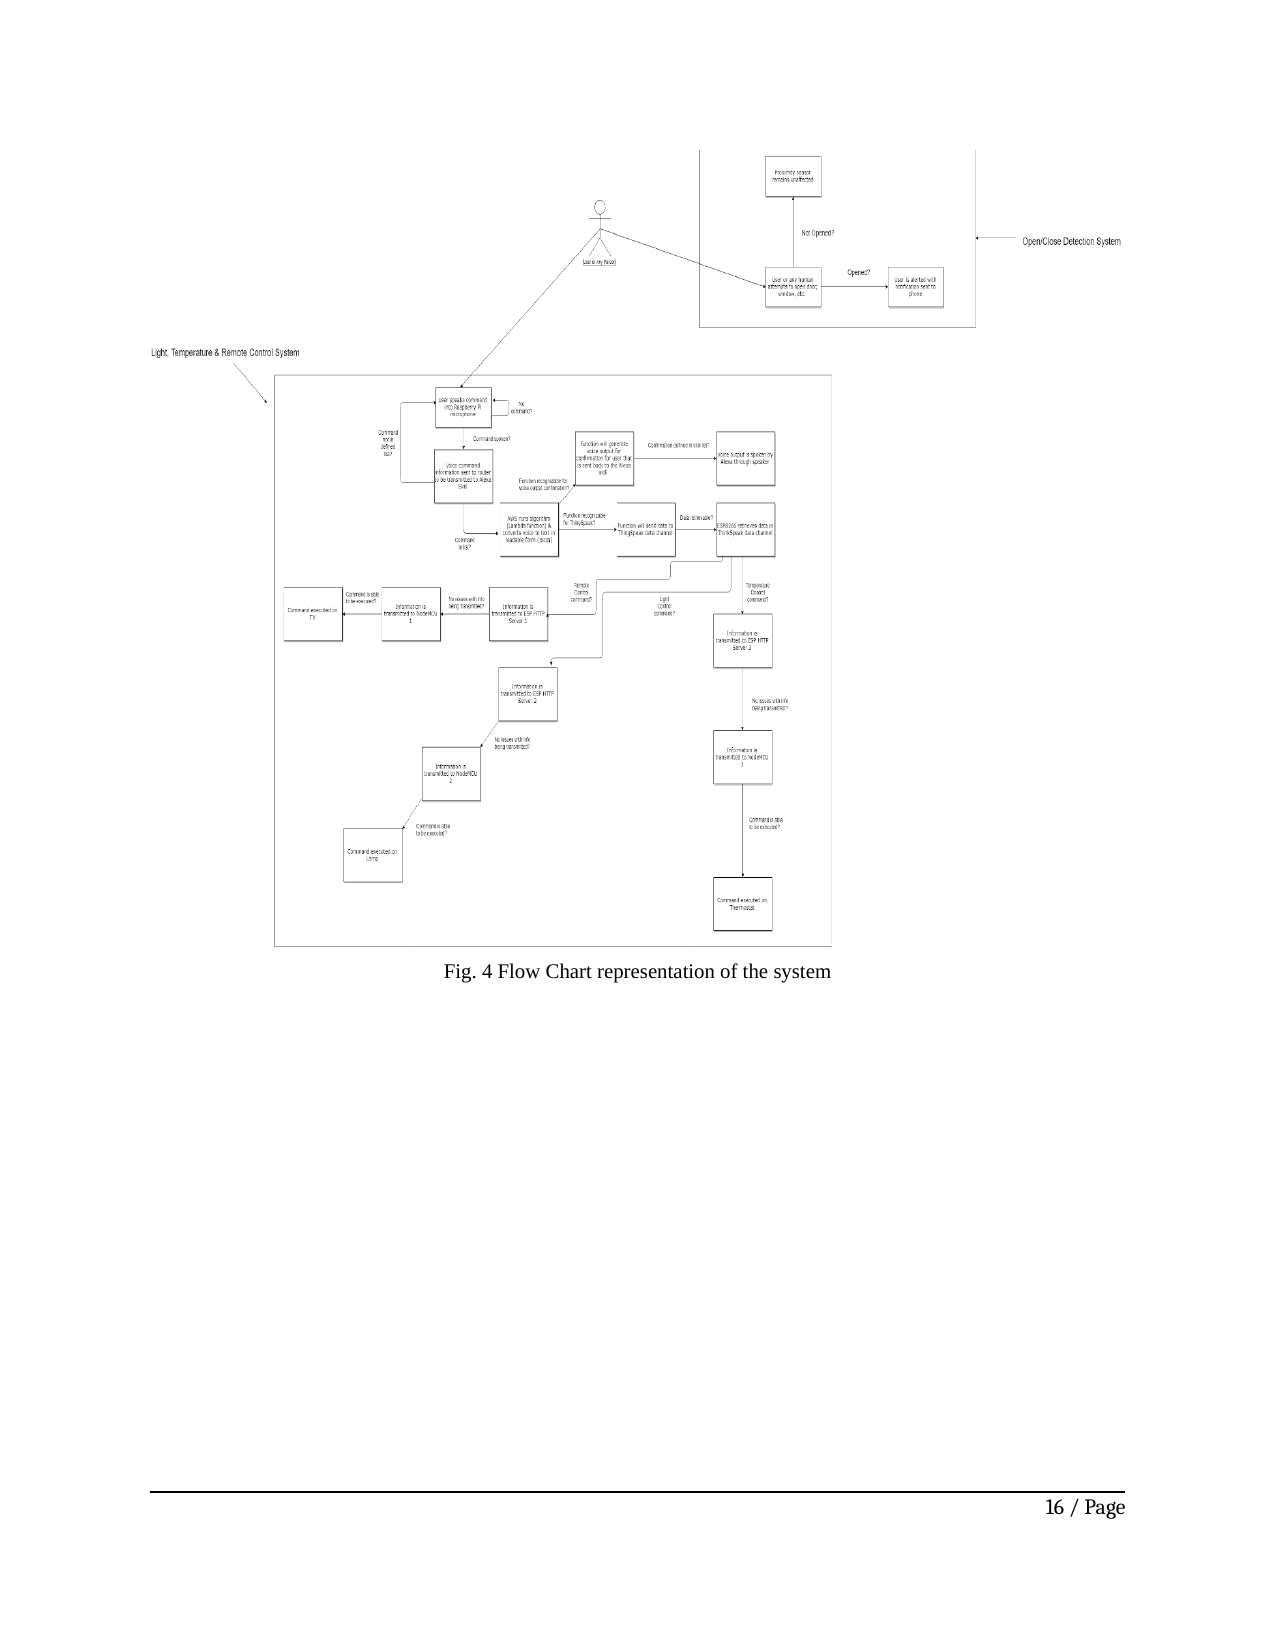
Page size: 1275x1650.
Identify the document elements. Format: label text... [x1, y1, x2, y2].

text Fig. 4 Flow Chart representation of the system [150, 959, 1125, 983]
picture [150, 150, 1125, 947]
